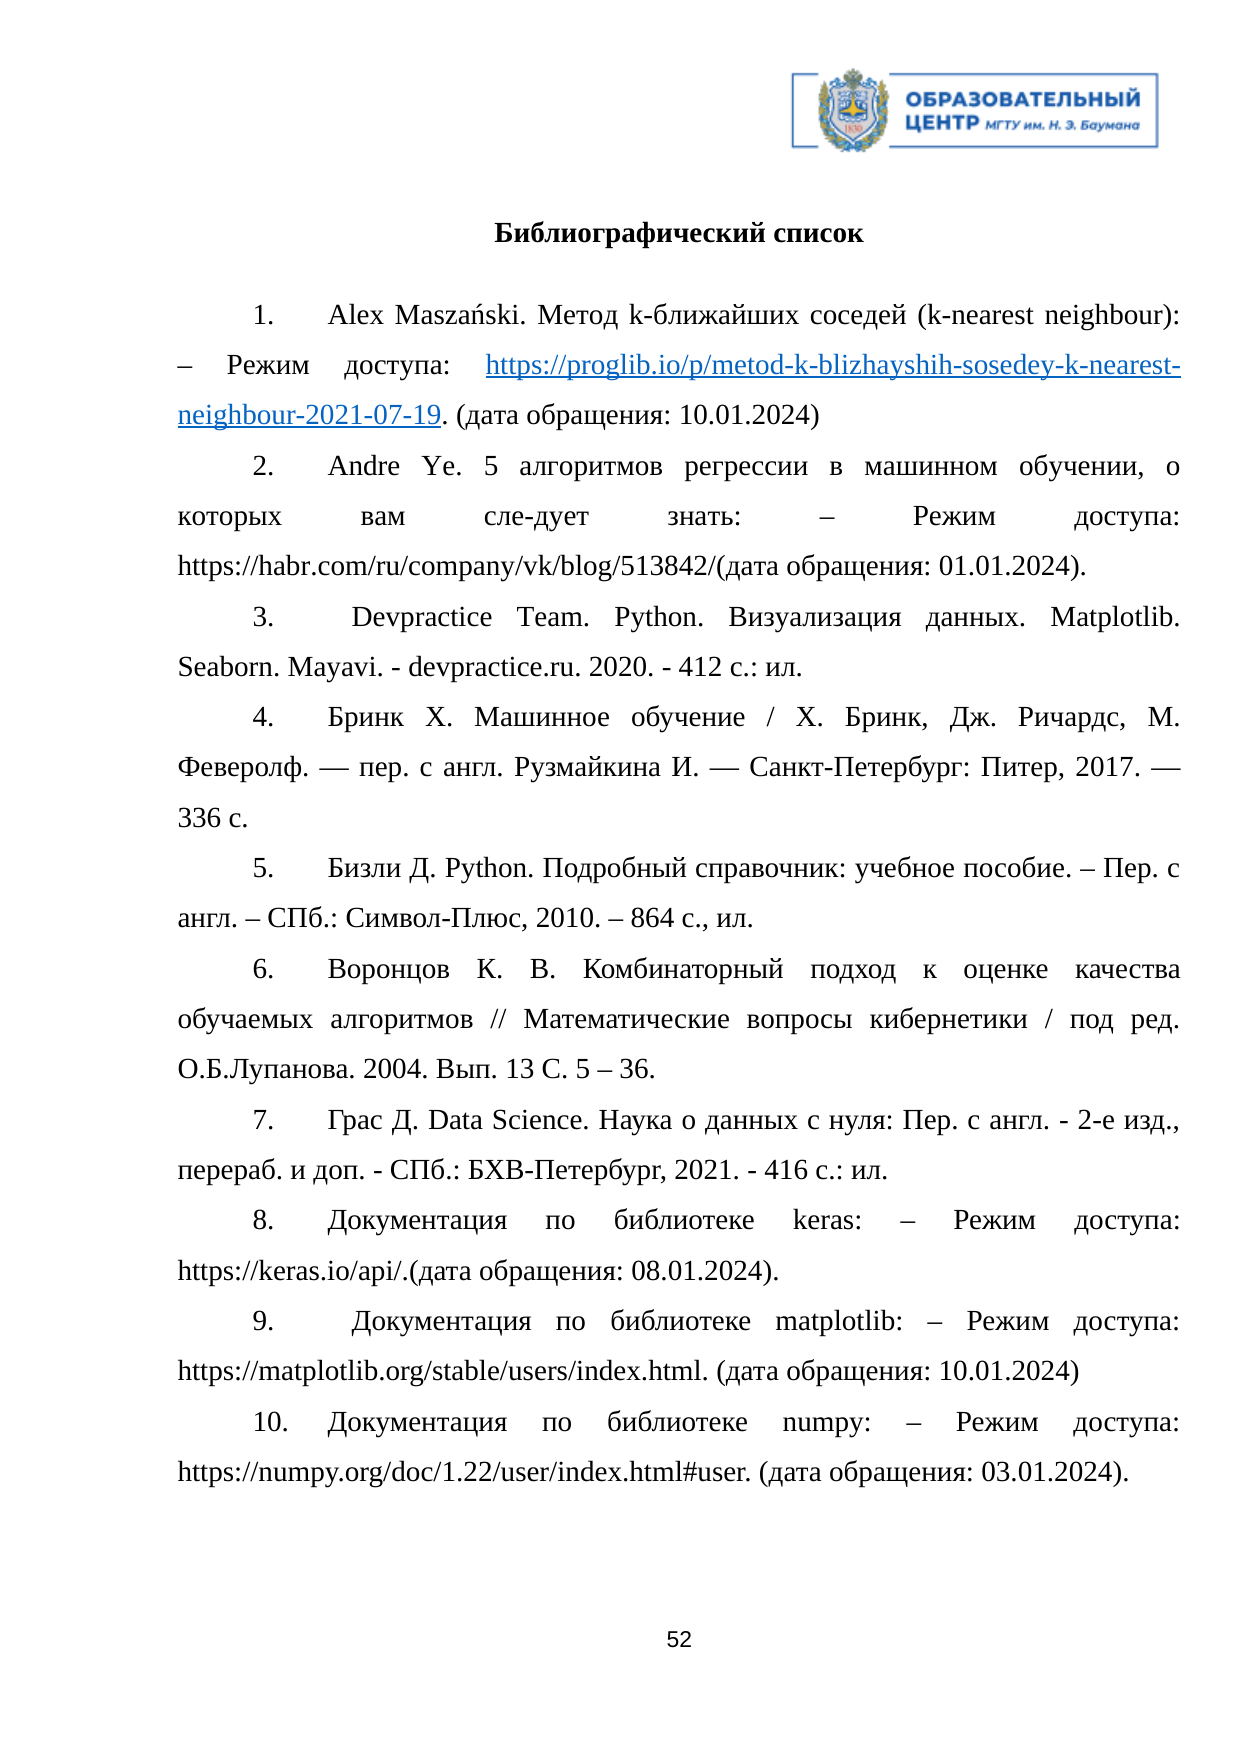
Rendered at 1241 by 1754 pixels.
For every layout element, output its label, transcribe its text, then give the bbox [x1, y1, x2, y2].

list Бринк Х. Машинное обучение / Х. Бринк, Дж. Ричардс, М. Феверолф. — пер. с англ. Рузмайкина И. — Санкт-Петербург: Питер, 2017. — 336 с. [177, 699, 1181, 833]
list Документация по библиотеке matplotlib: – Режим доступа: https://matplotlib.org/stable/users/index.html. (дата обращения: 10.01.2024) [177, 1303, 1181, 1387]
list Alex Maszański. Метод k-ближайших соседей (k-nearest neighbour): – Режим доступа: https://proglib.io/p/metod-k-blizhayshih-sosedey-k-nearest-neighbour-2021-07-19. (дата обращения: 10.01.2024) [177, 297, 1181, 431]
text Библиографический список [177, 149, 1181, 249]
list Грас Д. Data Science. Наука о данных с нуля: Пер. с англ. - 2-е изд., перераб. и доп. - СПб.: БХВ-Петербурr, 2021. - 416 с.: ил. [177, 1102, 1181, 1186]
list Andre Ye. 5 алгоритмов регрессии в машинном обучении, о которых вам сле-дует знать: – Режим доступа: https://habr.com/ru/company/vk/blog/513842/(дата обращения: 01.01.2024). [177, 448, 1181, 582]
list Бизли Д. Python. Подробный справочник: учебное пособие. – Пер. с англ. – СПб.: Символ-Плюс, 2010. – 864 с., ил. [177, 850, 1181, 934]
list Документация по библиотеке numpy: – Режим доступа: https://numpy.org/doc/1.22/user/index.html#user. (дата обращения: 03.01.2024). [177, 1404, 1181, 1487]
picture [761, 45, 1209, 168]
list Воронцов К. В. Комбинаторный подход к оценке качества обучаемых алгоритмов // Математические вопросы кибернетики / под ред. О.Б.Лупанова. 2004. Вып. 13 С. 5 – 36. [177, 951, 1181, 1085]
list Devpractice Team. Python. Визуализация данных. Matplotlib. Seaborn. Mayavi. - devpractice.ru. 2020. - 412 с.: ил. [177, 599, 1181, 682]
list Документация по библиотеке keras: – Режим доступа: https://keras.io/api/.(дата обращения: 08.01.2024). [177, 1202, 1181, 1286]
